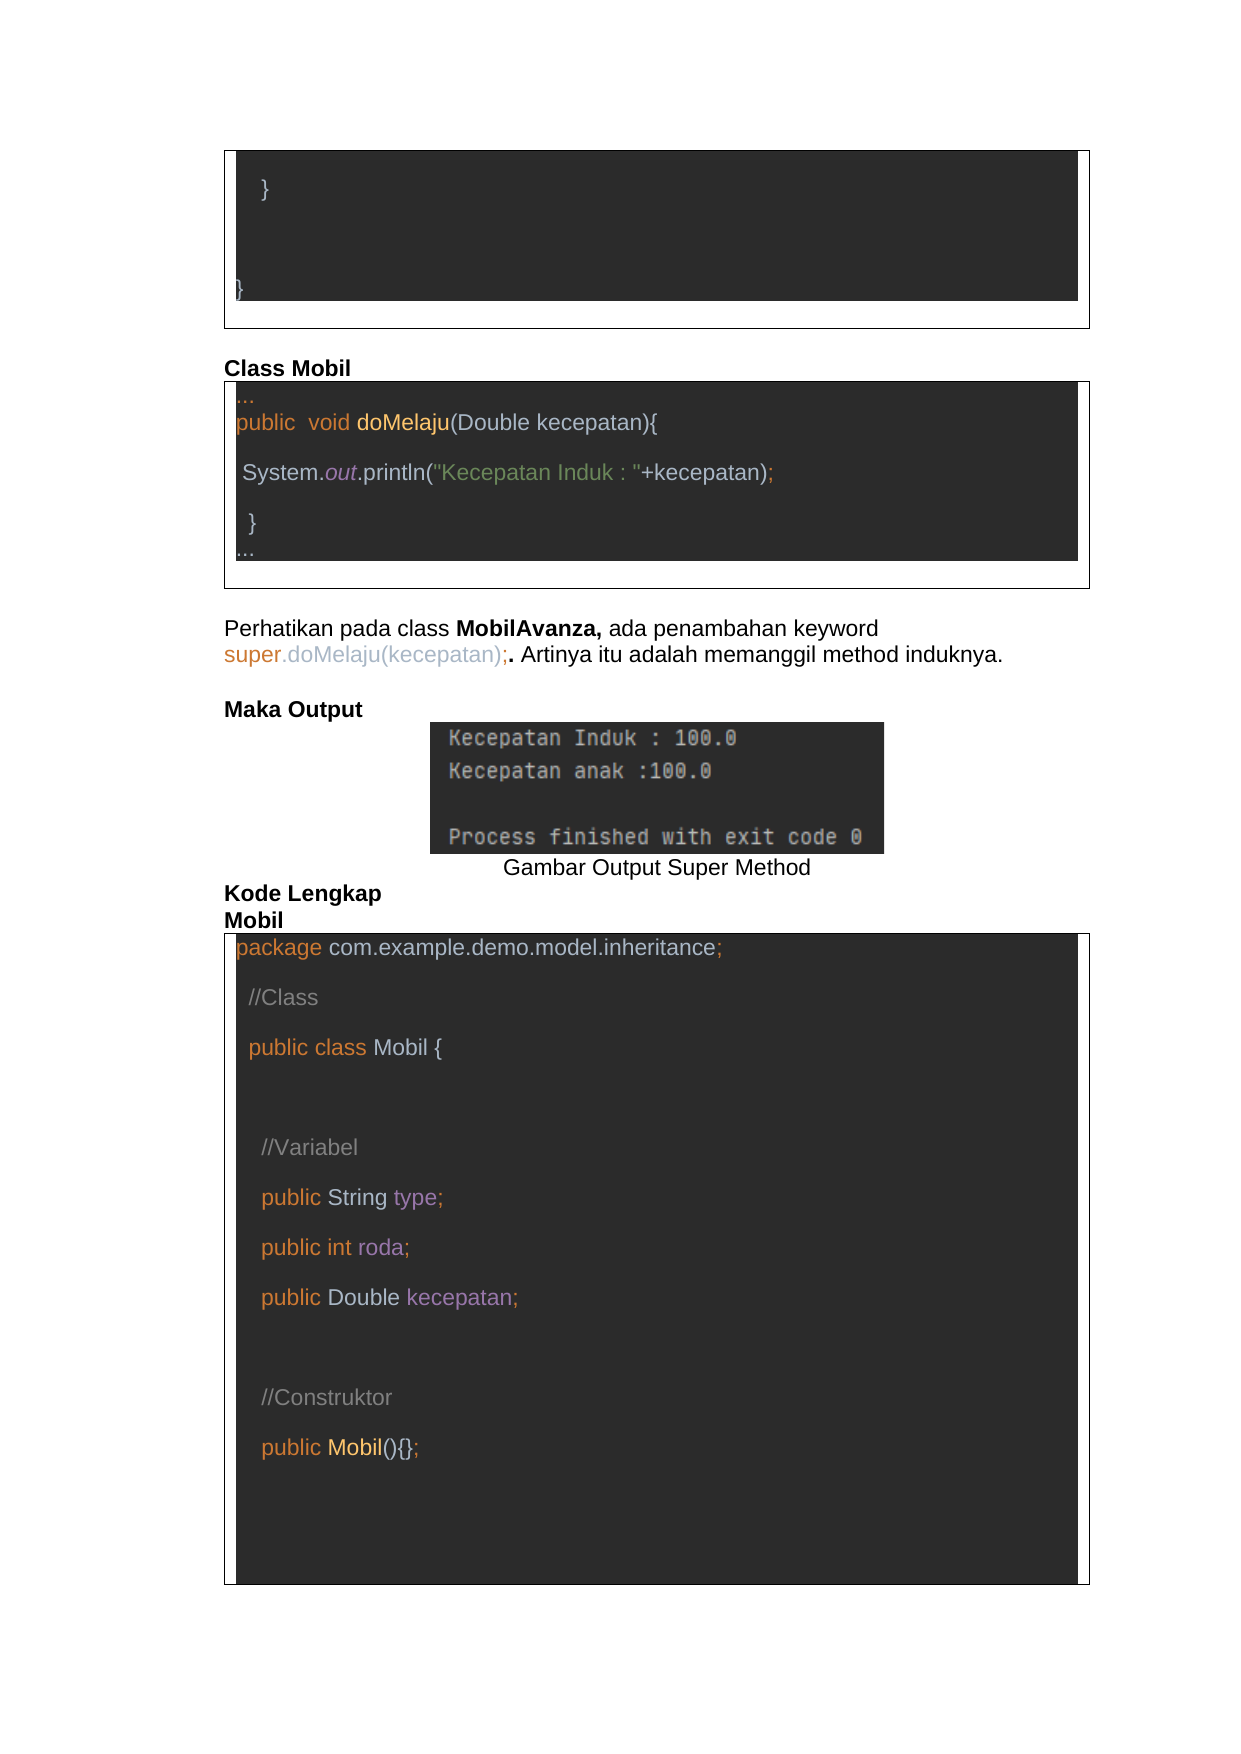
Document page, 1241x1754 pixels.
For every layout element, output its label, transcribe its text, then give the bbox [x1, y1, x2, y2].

text Class Mobil [224, 355, 1090, 381]
picture [430, 722, 885, 854]
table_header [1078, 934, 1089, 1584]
text Gambar Output Super Method [224, 854, 1090, 880]
text Maka Output [224, 696, 1090, 723]
text Kode Lengkap [224, 880, 1090, 907]
table_header ... public void doMelaju(Double kecepatan){ System.out.println("Kecepatan Induk : "+kecepatan); } ... [225, 382, 1089, 588]
text Mobil [224, 907, 1090, 933]
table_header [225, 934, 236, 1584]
text Perhatikan pada class MobilAvanza, ada penambahan keyword super.doMelaju(kecepatan);. Artinya itu adalah memanggil method induknya. [224, 615, 1090, 696]
